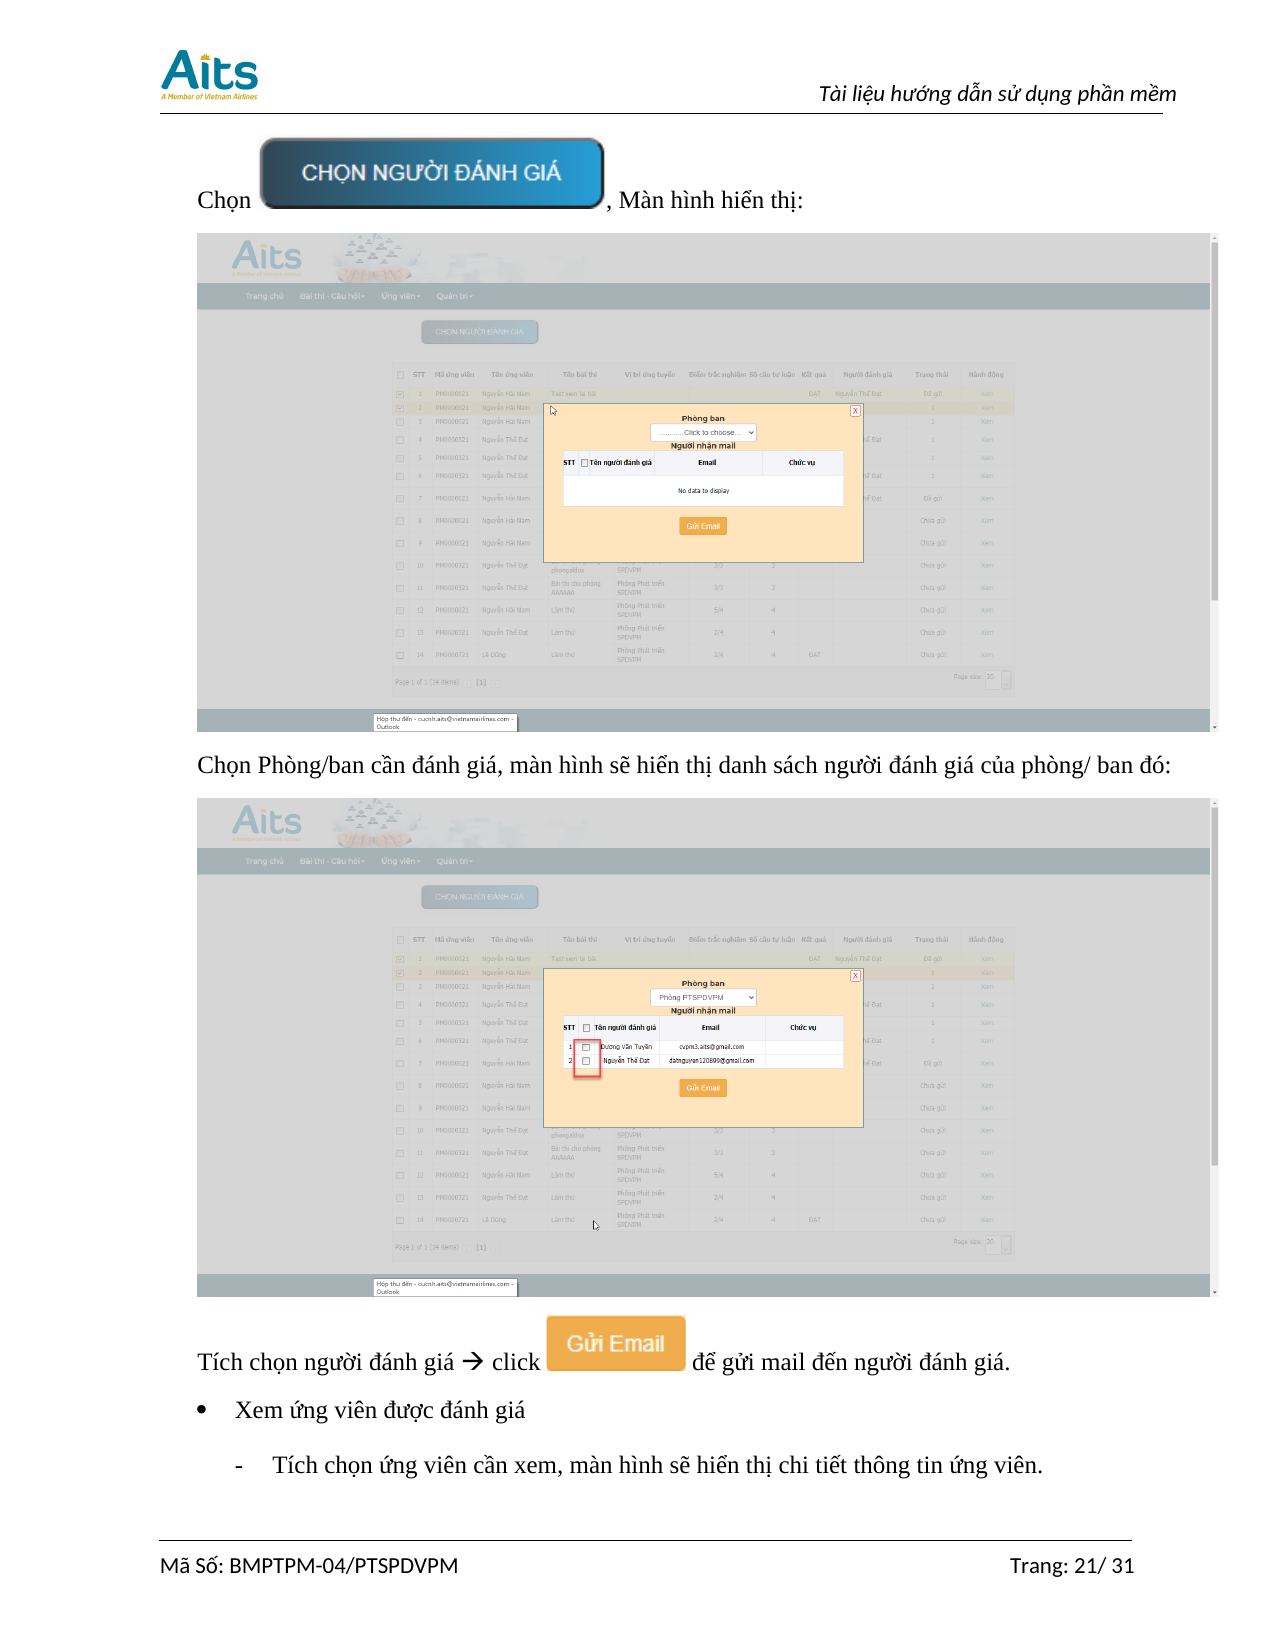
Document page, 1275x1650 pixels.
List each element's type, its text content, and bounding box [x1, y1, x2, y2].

picture [159, 44, 260, 102]
list Tích chọn ứng viên cần xem, màn hình sẽ hiển thị chi tiết thông tin ứng viên. [234, 1451, 1181, 1479]
picture [257, 135, 606, 209]
text Tích chọn người đánh giá click để gửi mail đến người đánh giá. [197, 1316, 1181, 1376]
picture [197, 233, 1219, 732]
picture [546, 1315, 686, 1371]
text Chọn Phòng/ban cần đánh giá, màn hình sẽ hiển thị danh sách người đánh giá của phòng/ ban đó: [197, 751, 1181, 779]
picture [197, 798, 1219, 1297]
list Xem ứng viên được đánh giá [197, 1395, 1181, 1424]
